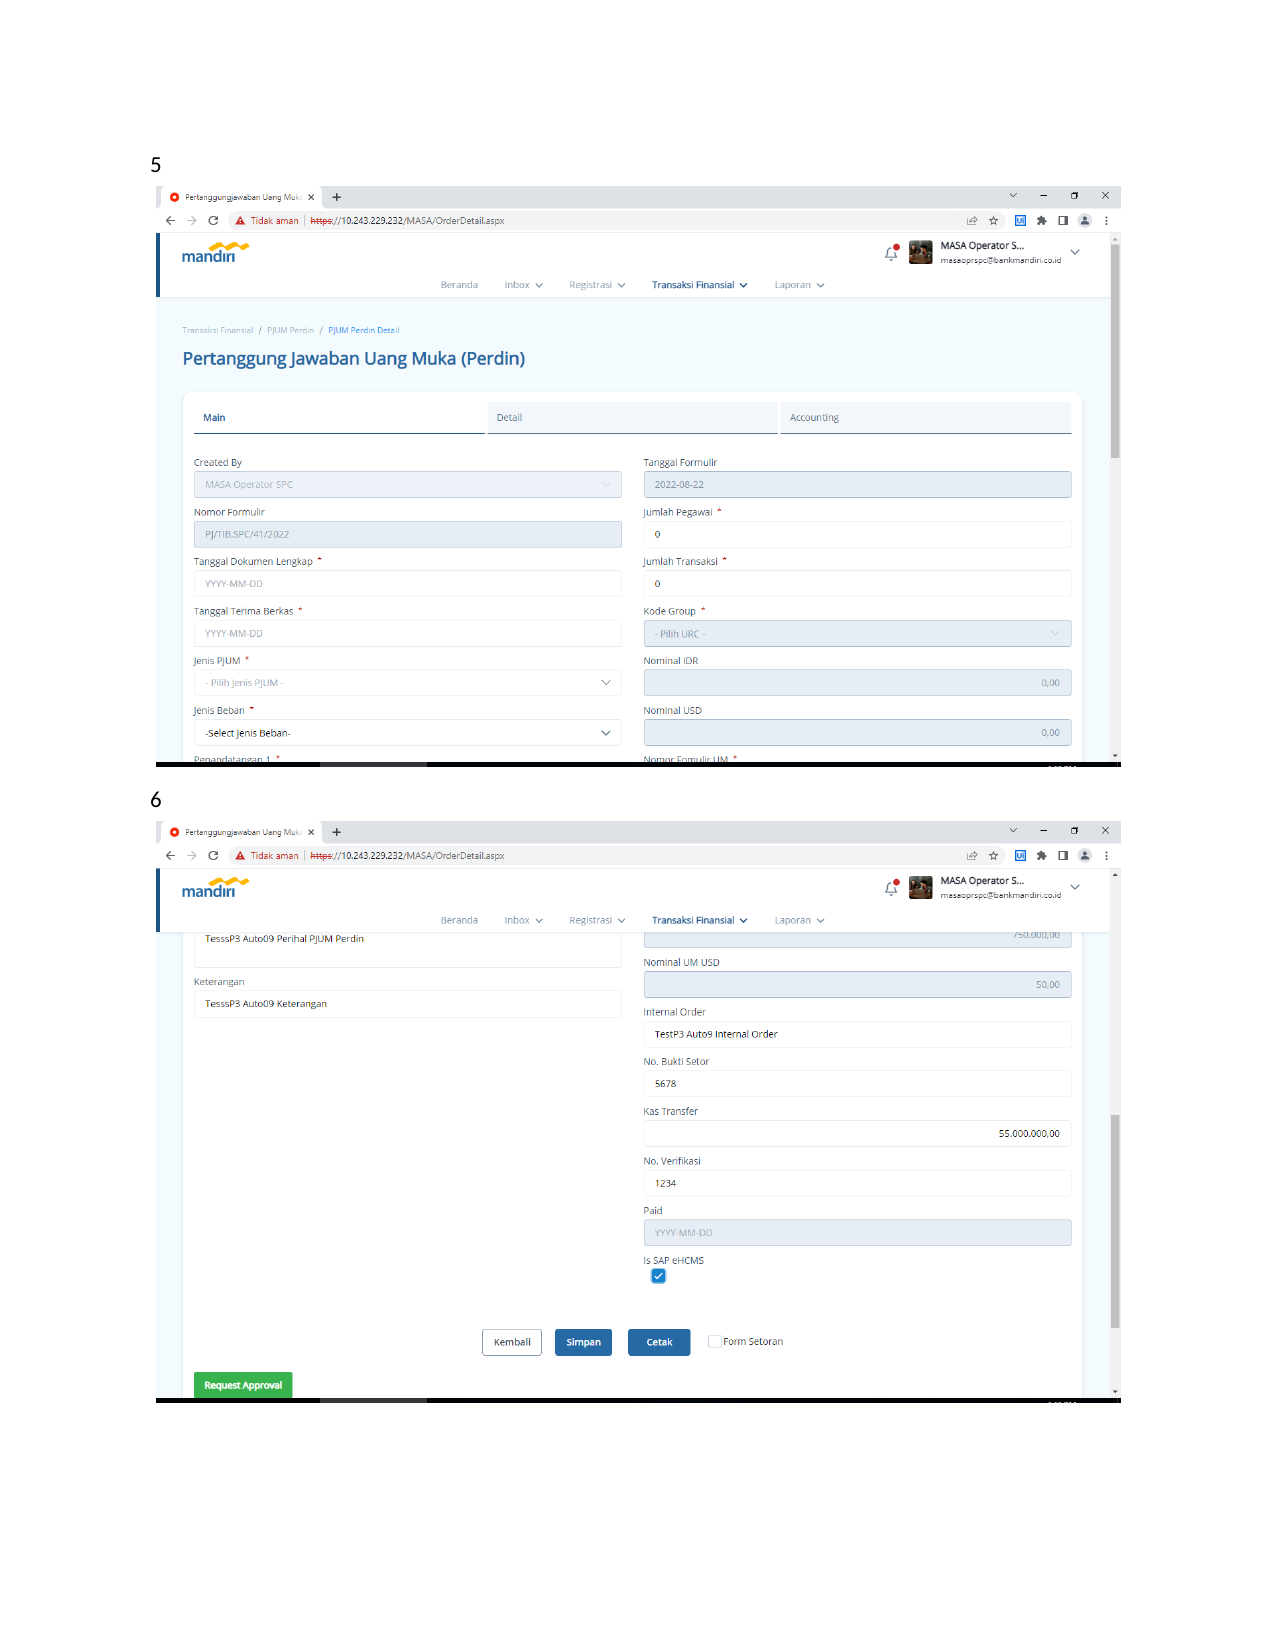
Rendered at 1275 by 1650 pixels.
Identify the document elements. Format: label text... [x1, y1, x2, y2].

picture [150, 180, 1125, 767]
text 5 [150, 150, 1125, 180]
text 6 [150, 786, 1125, 815]
picture [150, 815, 1125, 1403]
